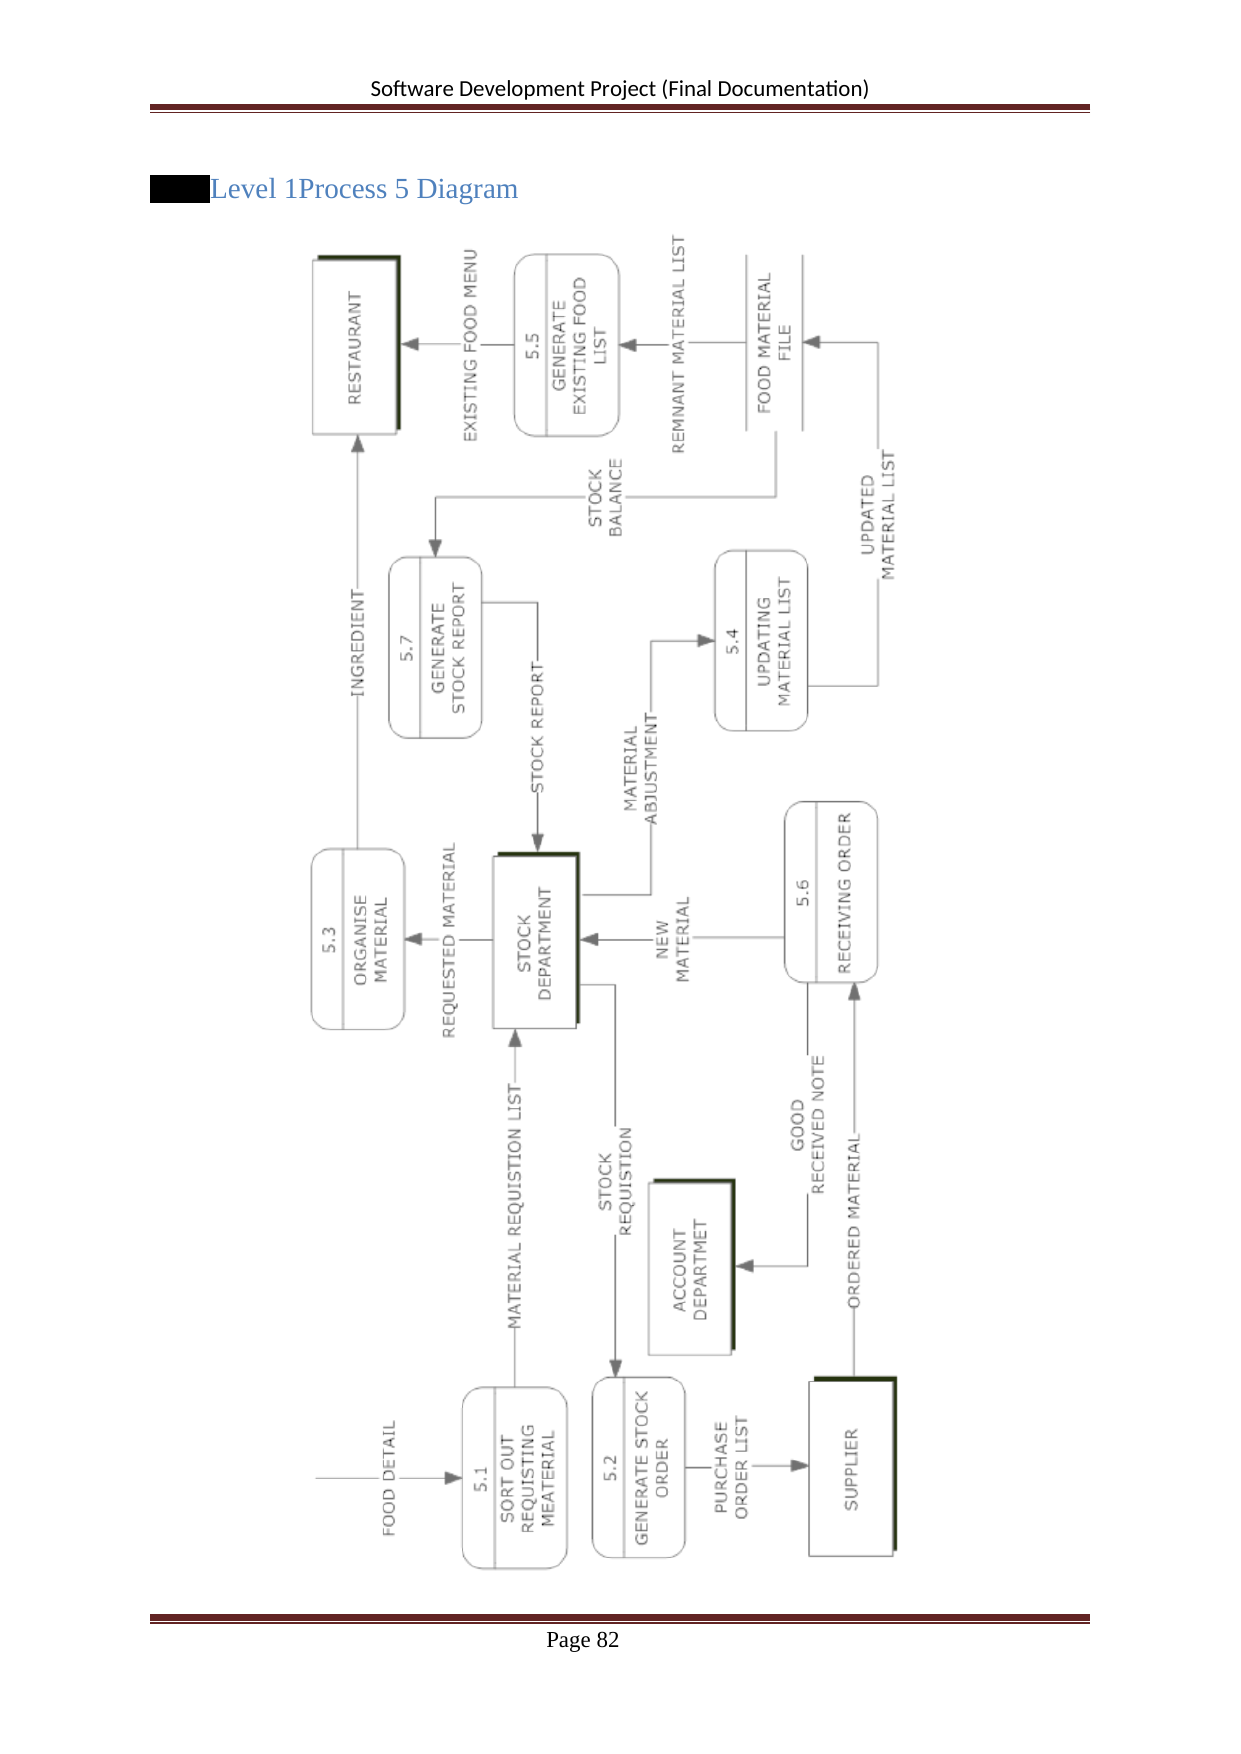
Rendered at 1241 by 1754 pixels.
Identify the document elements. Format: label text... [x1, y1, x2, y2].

picture [305, 231, 903, 1574]
subtitle Level 1Process 5 Diagram [150, 171, 1090, 204]
